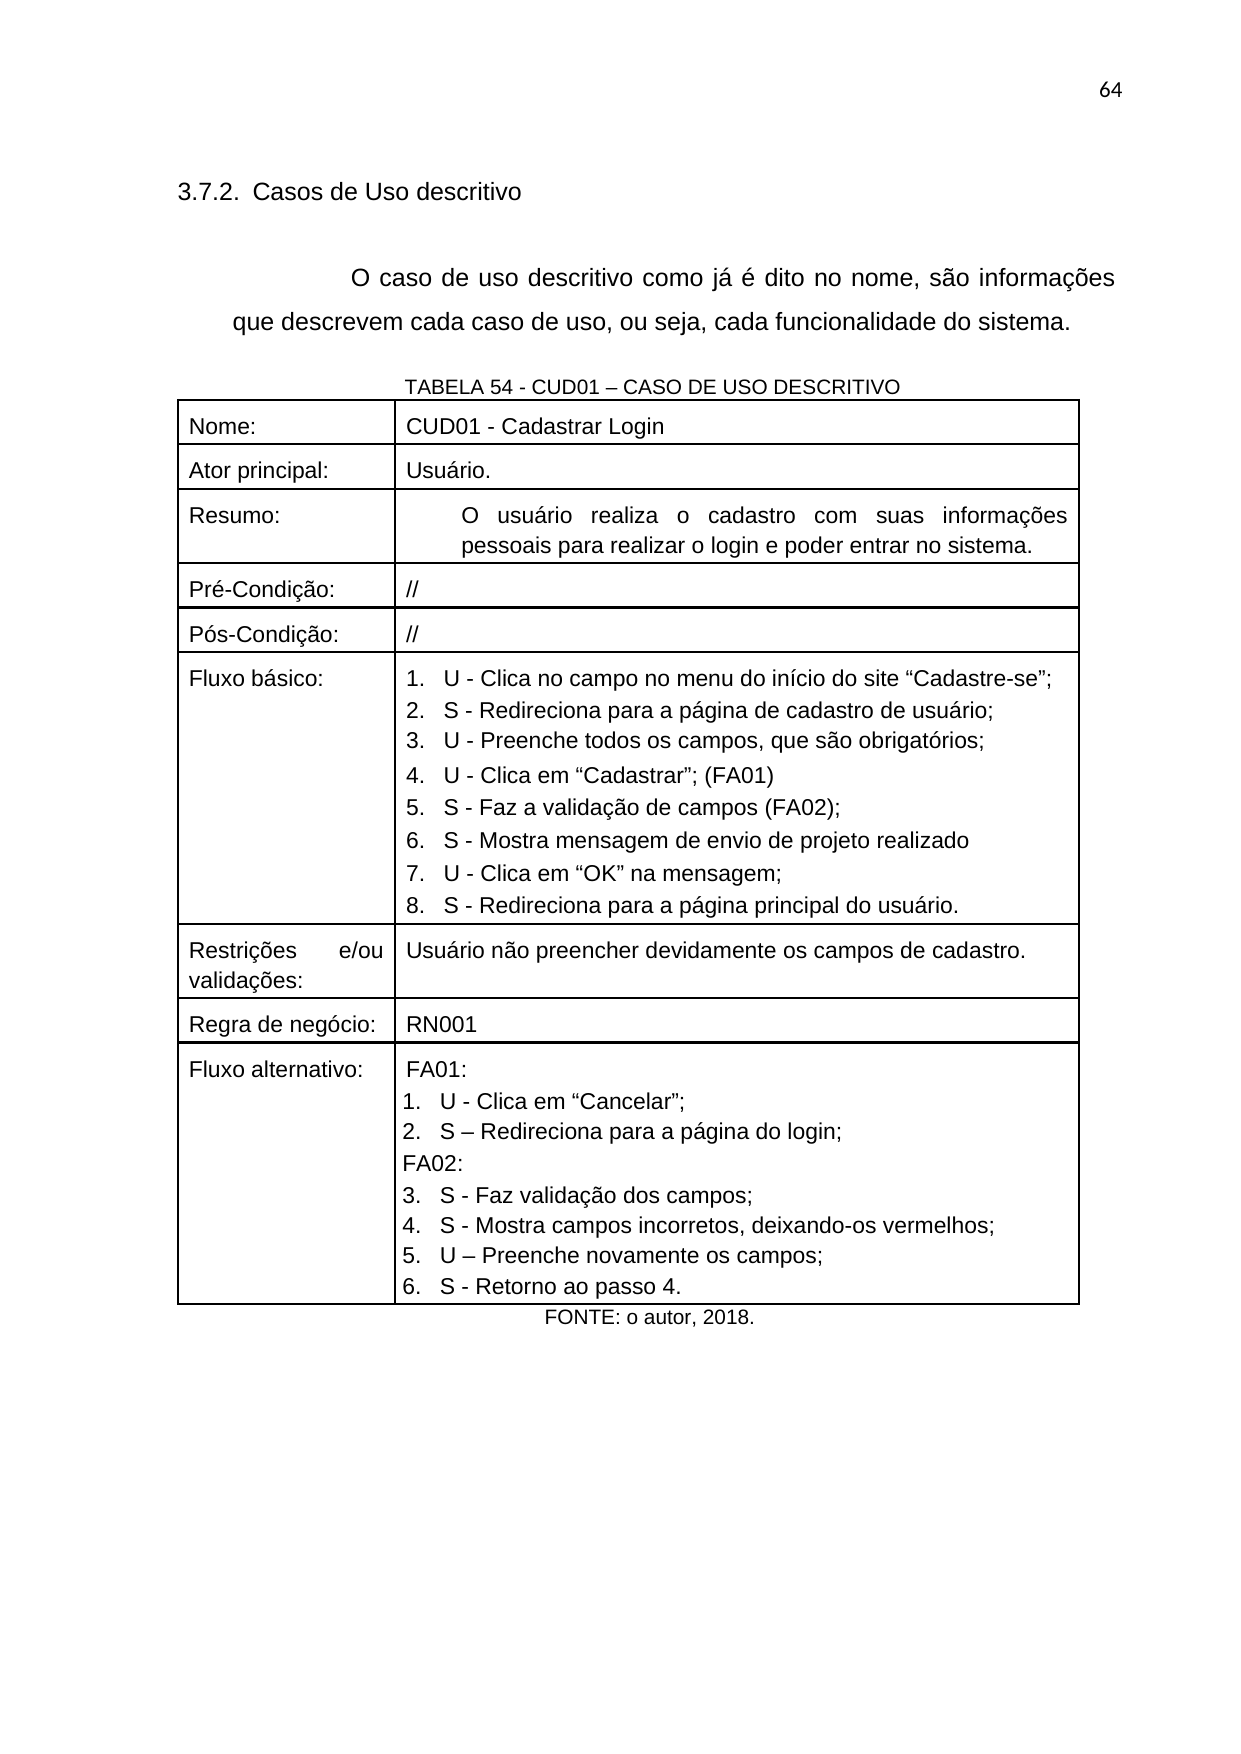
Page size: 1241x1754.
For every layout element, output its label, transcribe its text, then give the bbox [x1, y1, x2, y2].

table_cell Fluxo básico: [179, 653, 394, 922]
table_cell Resumo: [179, 490, 394, 562]
text FONTE: o autor, 2018. [177, 1305, 1122, 1329]
table_cell Regra de negócio: [179, 999, 394, 1041]
table_header CUD01 - Cadastrar Login [396, 401, 1078, 443]
text O caso de uso descritivo como já é dito no nome, são informações que descrevem cada caso de uso, ou seja, cada funcionalidade do sistema. [232, 263, 1117, 335]
table_cell Pós-Condição: [179, 609, 394, 651]
table_header Nome: [179, 401, 394, 443]
table_cell Pré-Condição: [179, 564, 394, 606]
table_cell Ator principal: [179, 445, 394, 487]
table_cell // [396, 609, 1078, 651]
table_cell RN001 [396, 999, 1078, 1041]
table_cell Usuário. [396, 445, 1078, 487]
table_cell FA01: U - Clica em “Cancelar”; S – Redireciona para a página do login; FA02: S - Faz validação dos campos; S - Mostra campos incorretos, deixando-os vermelhos; U – Preenche novamente os campos; S - Retorno ao passo 4. [396, 1044, 1078, 1303]
table_cell Usuário não preencher devidamente os campos de cadastro. [396, 925, 1078, 997]
table_cell // [396, 564, 1078, 606]
table_cell Restrições e/ou validações: [179, 925, 394, 997]
table_cell O usuário realiza o cadastro com suas informações pessoais para realizar o login e poder entrar no sistema. [396, 490, 1078, 562]
table_cell U - Clica no campo no menu do início do site “Cadastre-se”; S - Redireciona para a página de cadastro de usuário; U - Preenche todos os campos, que são obrigatórios; U - Clica em “Cadastrar”; (FA01) S - Faz a validação de campos (FA02); S - Mostra mensagem de envio de projeto realizado U - Clica em “OK” na mensagem; S - Redireciona para a página principal do usuário. [396, 653, 1078, 922]
table_cell Fluxo alternativo: [179, 1044, 394, 1303]
text TABELA 54 - CUD01 – CASO DE USO DESCRITIVO [177, 375, 1122, 399]
list Casos de Uso descritivo [177, 177, 1122, 206]
